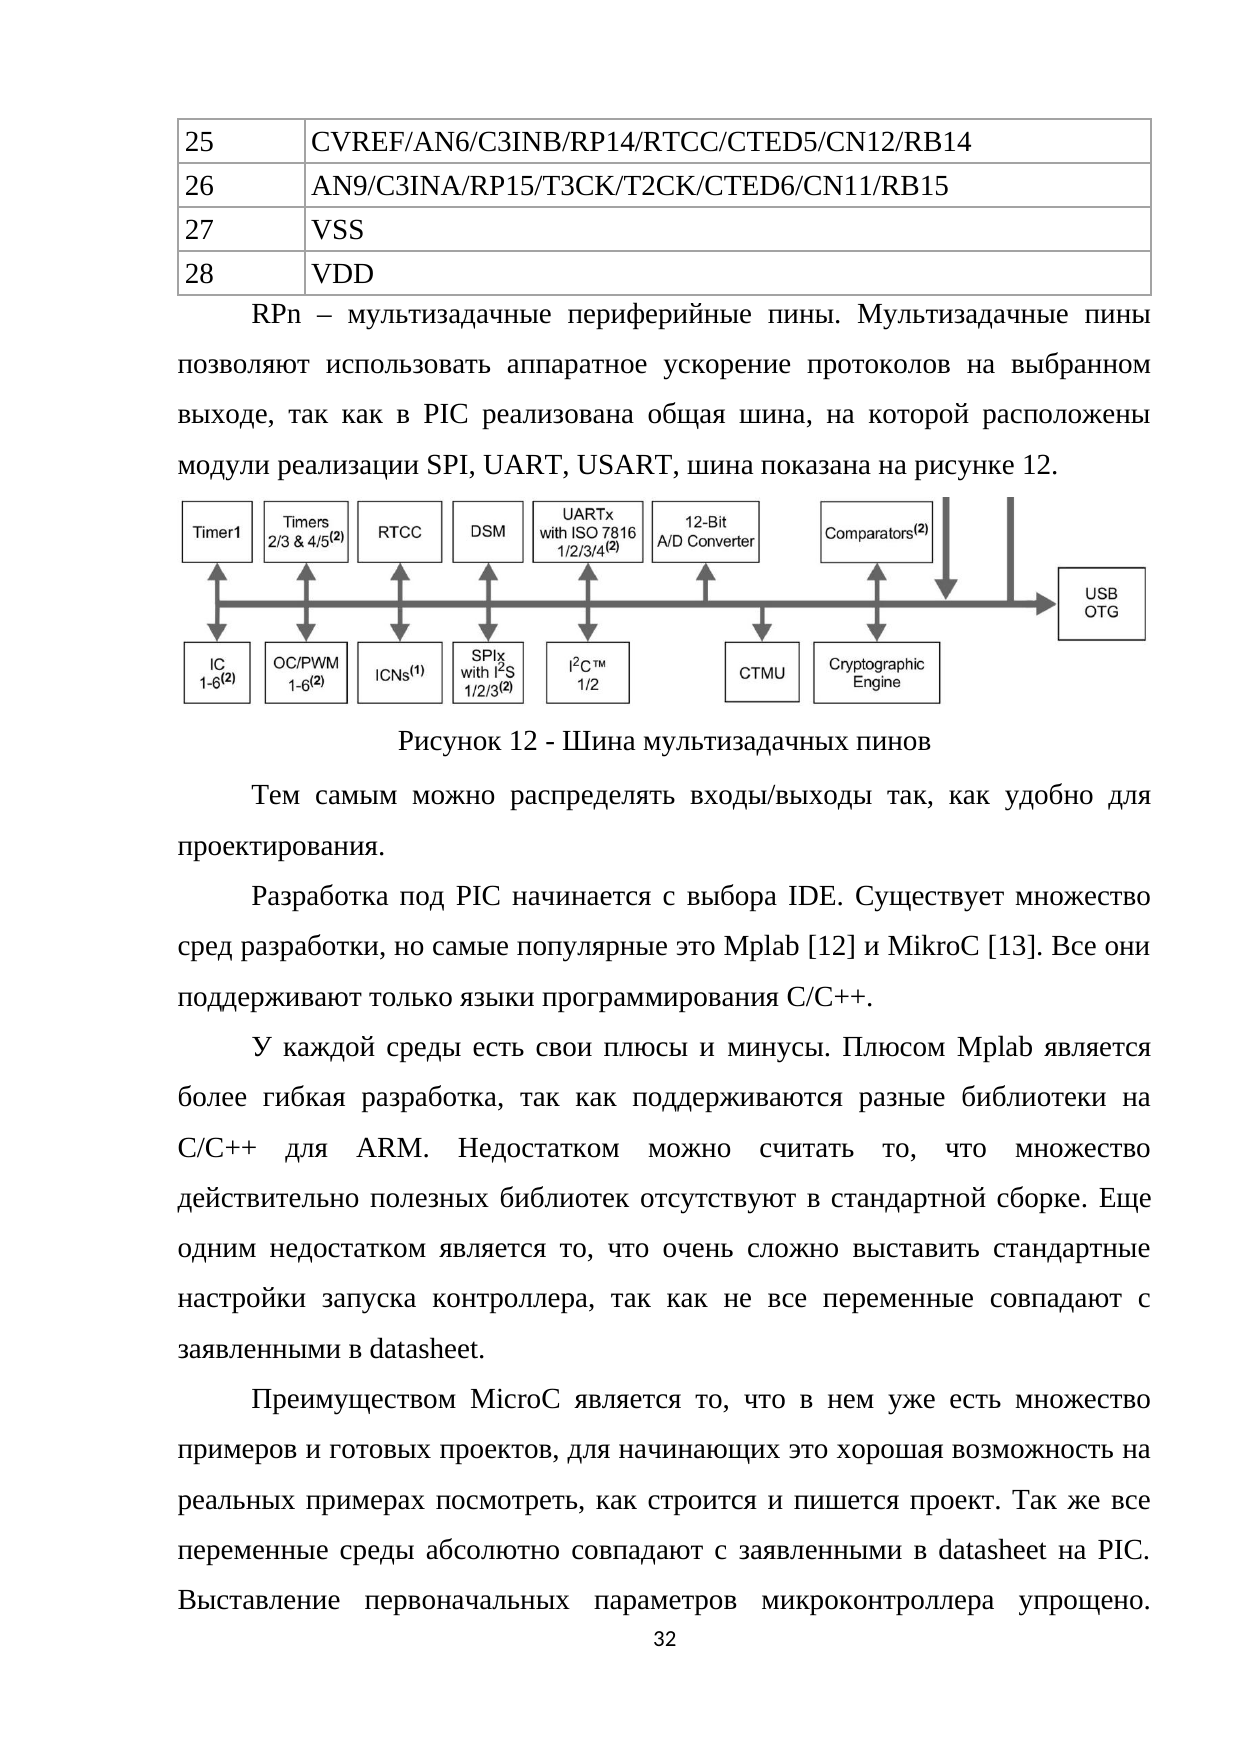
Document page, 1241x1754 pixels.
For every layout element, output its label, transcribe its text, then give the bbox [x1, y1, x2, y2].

table_cell 27 [179, 208, 304, 250]
table_cell 28 [179, 252, 304, 294]
table_cell AN9/C3INA/RP15/T3CK/T2CK/CTED6/CN11/RB15 [306, 164, 1150, 206]
text У каждой среды есть свои плюсы и минусы. Плюсом Mplab является более гибкая разработка, так как поддерживаются разные библиотеки на С/С++ для ARM. Недостатком можно считать то, что множество действительно полезных библиотек отсутствуют в стандартной сборке. Еще одним недостатком является то, что очень сложно выставить стандартные настройки запуска контроллера, так как не все переменные совпадают с заявленными в datasheet. [177, 1029, 1152, 1364]
text Рисунок 12 - Шина мультизадачных пинов [177, 724, 1152, 757]
table_cell 26 [179, 164, 304, 206]
table_cell CVREF/AN6/C3INB/RP14/RTCC/CTED5/CN12/RB14 [306, 120, 1150, 162]
text RPn – мультизадачные периферийные пины. Мультизадачные пины позволяют использовать аппаратное ускорение протоколов на выбранном выходе, так как в PIC реализована общая шина, на которой расположены модули реализации SPI, UART, USART, шина показана на рисунке 12. [177, 296, 1152, 481]
picture [177, 497, 1152, 724]
table_cell 25 [179, 120, 304, 162]
text Тем самым можно распределять входы/выходы так, как удобно для проектирования. [177, 777, 1152, 861]
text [177, 1381, 1152, 1616]
text Разработка под PIC начинается с выбора IDE. Существует множество сред разработки, но самые популярные это Mplab [12] и MikroC [13]. Все они поддерживают только языки программирования С/C++. [177, 878, 1152, 1012]
table_cell VDD [306, 252, 1150, 294]
table_cell VSS [306, 208, 1150, 250]
